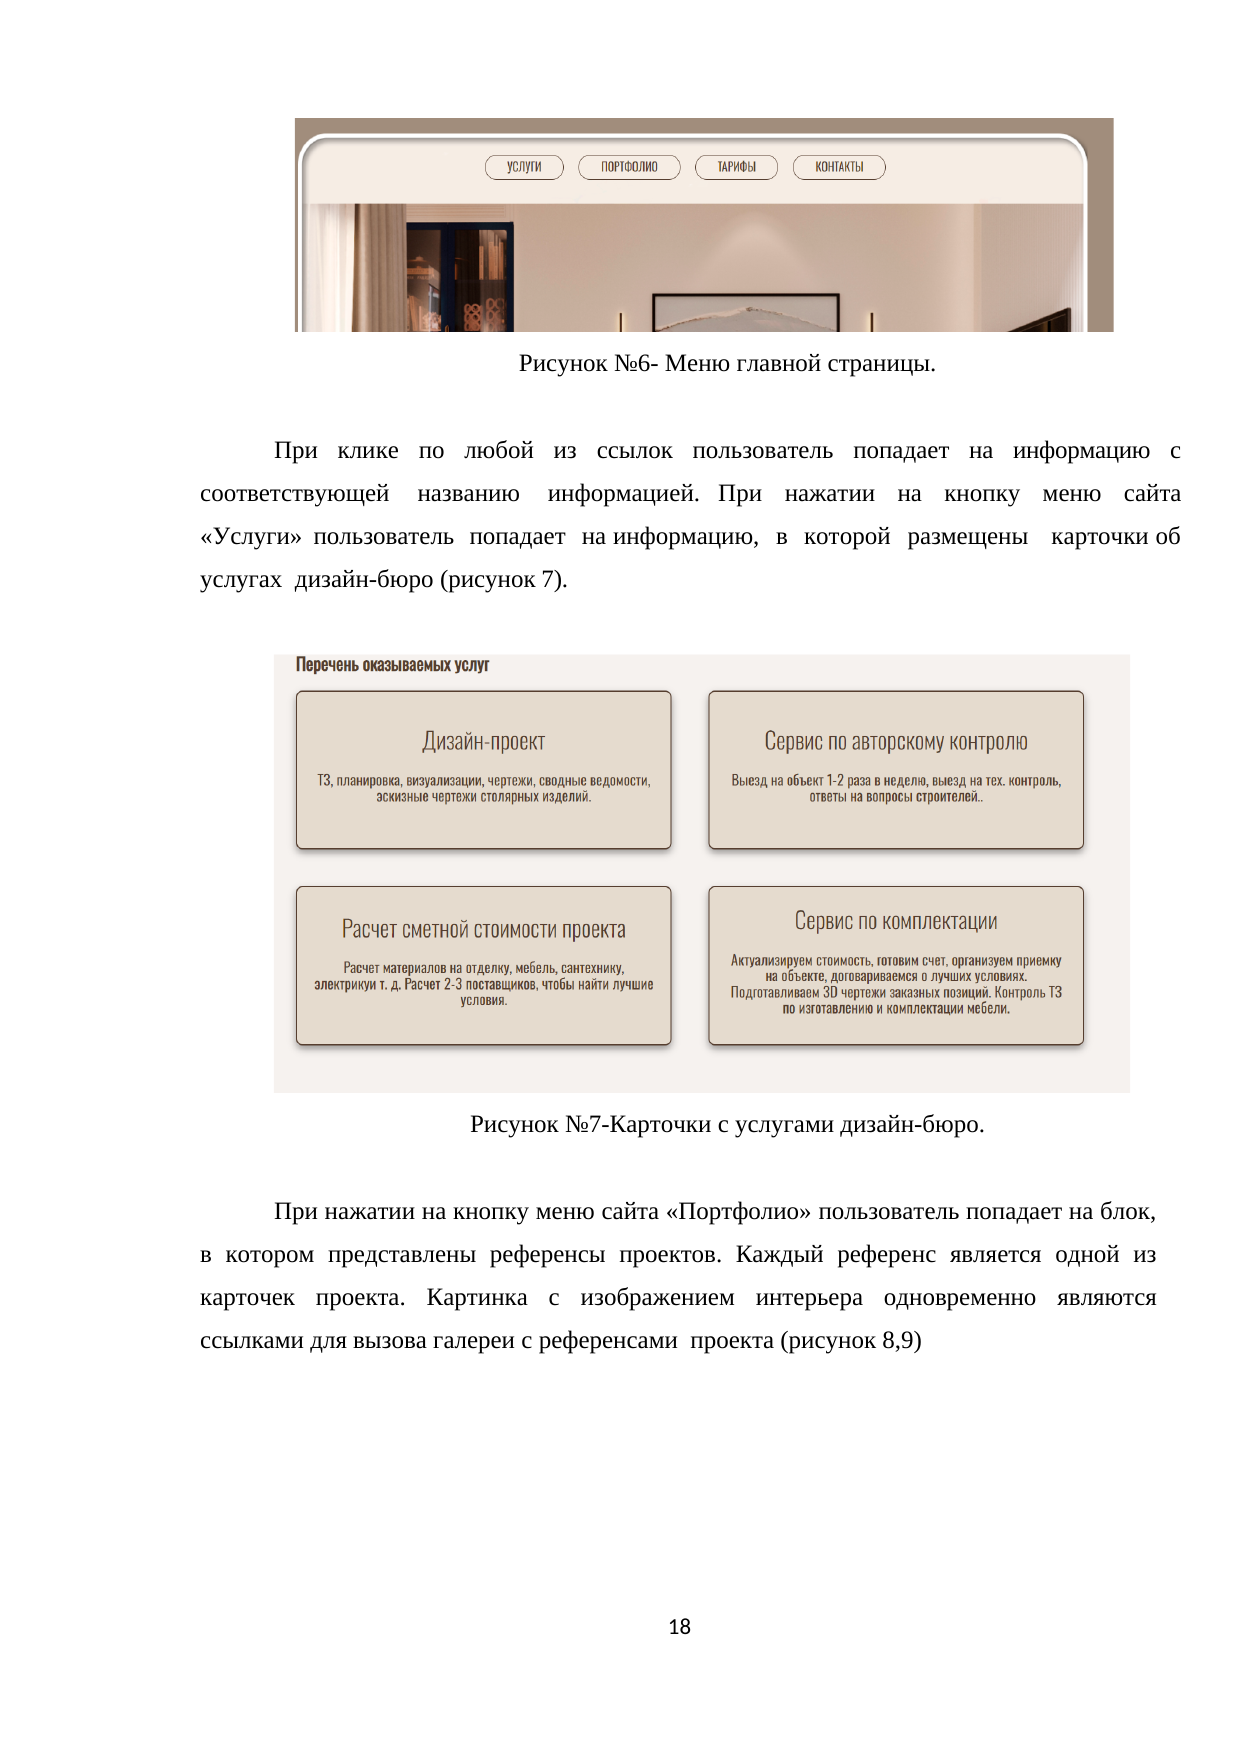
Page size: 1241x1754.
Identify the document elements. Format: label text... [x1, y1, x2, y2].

text При клике по любой из ссылок пользователь попадает на информацию с соответствующей названию информацией. При нажатии на кнопку меню сайта «Услуги» пользователь попадает на информацию, в которой размещены карточки об услугах дизайн-бюро (рисунок 7). [200, 435, 1181, 593]
picture [294, 118, 1114, 332]
text При нажатии на кнопку меню сайта «Портфолио» пользователь попадает на блок, в котором представлены референсы проектов. Каждый референс является одной из карточек проекта. Картинка с изображением интерьера одновременно являются ссылками для вызова галереи с референсами проекта (рисунок 8,9) [200, 1196, 1158, 1354]
picture [273, 650, 1131, 1093]
text Рисунок №6- Меню главной страницы. [200, 348, 1181, 377]
text Рисунок №7-Карточки с услугами дизайн-бюро. [200, 1109, 1181, 1138]
